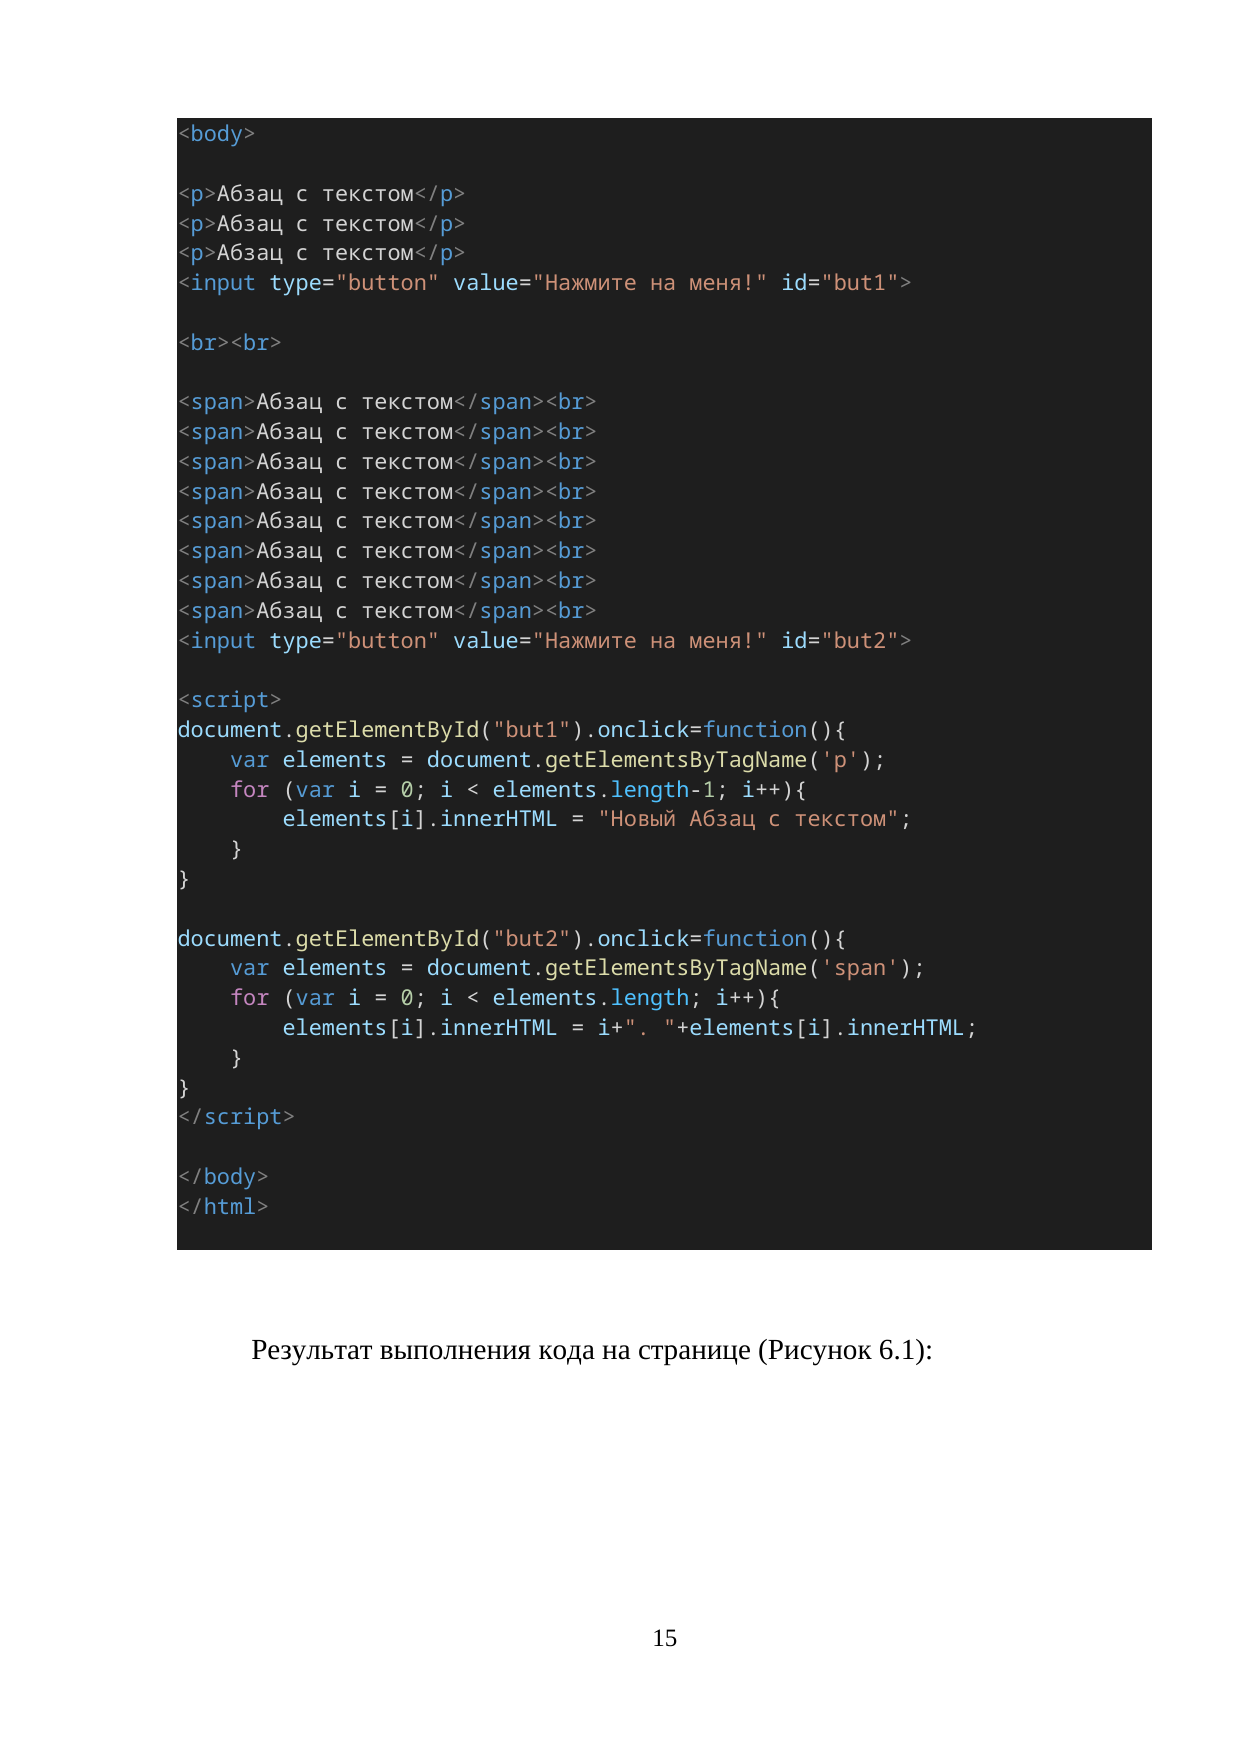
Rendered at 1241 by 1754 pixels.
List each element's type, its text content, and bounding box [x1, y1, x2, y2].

text </html> [177, 1191, 1152, 1220]
text <span>Абзац с текстом</span><br> [177, 476, 1152, 505]
text <p>Абзац с текстом</p> [177, 178, 1152, 207]
text <span>Абзац с текстом</span><br> [177, 386, 1152, 416]
text <body> [177, 118, 1152, 148]
text elements[i].innerHTML = "Новый Абзац с текстом"; [177, 803, 1152, 833]
text <span>Абзац с текстом</span><br> [177, 535, 1152, 565]
text <script> [177, 684, 1152, 714]
text <span>Абзац с текстом</span><br> [177, 446, 1152, 476]
text document.getElementById("but1").onclick=function(){ [177, 714, 1152, 744]
text <span>Абзац с текстом</span><br> [177, 565, 1152, 595]
text <p>Абзац с текстом</p> [177, 237, 1152, 267]
text <input type="button" value="Нажмите на меня!" id="but2"> [177, 624, 1152, 654]
text <span>Абзац с текстом</span><br> [177, 505, 1152, 535]
text <br><br> [177, 327, 1152, 356]
text var elements = document.getElementsByTagName('p'); [177, 744, 1152, 773]
text } [177, 833, 1152, 863]
text <span>Абзац с текстом</span><br> [177, 595, 1152, 624]
text for (var i = 0; i < elements.length-1; i++){ [177, 773, 1152, 803]
text </script> [177, 1101, 1152, 1131]
text document.getElementById("but2").onclick=function(){ [177, 922, 1152, 952]
text <input type="button" value="Нажмите на меня!" id="but1"> [177, 267, 1152, 297]
text <p>Абзац с текстом</p> [177, 207, 1152, 237]
text </body> [177, 1161, 1152, 1191]
text } [177, 1071, 1152, 1101]
text } [177, 1042, 1152, 1071]
text elements[i].innerHTML = i+". "+elements[i].innerHTML; [177, 1012, 1152, 1042]
text <span>Абзац с текстом</span><br> [177, 416, 1152, 446]
text for (var i = 0; i < elements.length; i++){ [177, 982, 1152, 1012]
text } [177, 863, 1152, 893]
text var elements = document.getElementsByTagName('span'); [177, 952, 1152, 982]
text Результат выполнения кода на странице (Рисунок 6.1): [177, 1332, 1152, 1366]
